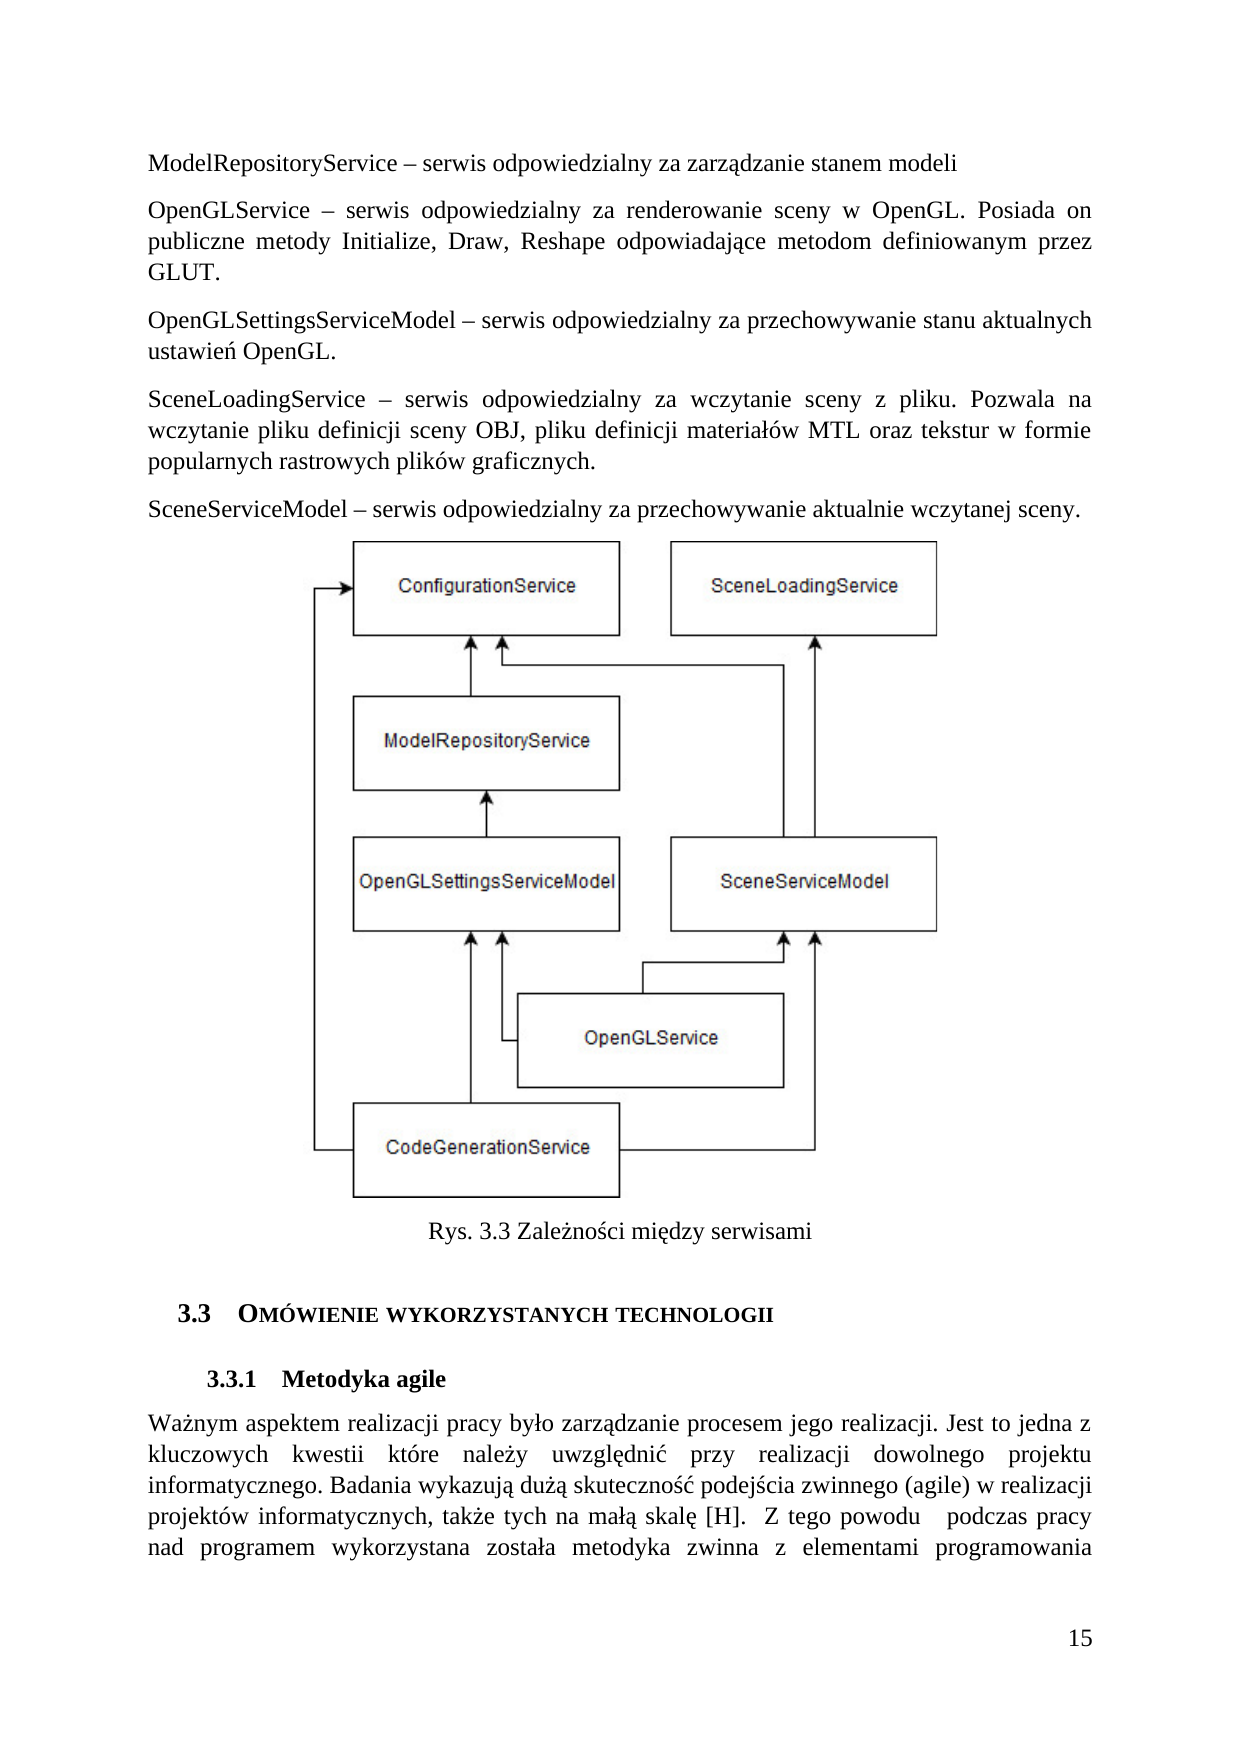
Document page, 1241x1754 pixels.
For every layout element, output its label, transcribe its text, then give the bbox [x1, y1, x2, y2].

text Rys. 3.3 Zależności między serwisami [148, 1216, 1093, 1245]
subtitle Omówienie wykorzystanych technologii [177, 1297, 1093, 1328]
text SceneLoadingService – serwis odpowiedzialny za wczytanie sceny z pliku. Pozwala na wczytanie pliku definicji sceny OBJ, pliku definicji materiałów MTL oraz tekstur w formie popularnych rastrowych plików graficznych. [148, 384, 1093, 475]
text SceneServiceModel – serwis odpowiedzialny za przechowywanie aktualnie wczytanej sceny. [148, 494, 1093, 522]
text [148, 1408, 1093, 1561]
picture [303, 541, 938, 1198]
text OpenGLSettingsServiceModel – serwis odpowiedzialny za przechowywanie stanu aktualnych ustawień OpenGL. [148, 305, 1093, 365]
subtitle Metodyka agile [207, 1364, 1093, 1393]
text ModelRepositoryService – serwis odpowiedzialny za zarządzanie stanem modeli [148, 148, 1093, 176]
text OpenGLService – serwis odpowiedzialny za renderowanie sceny w OpenGL. Posiada on publiczne metody Initialize, Draw, Reshape odpowiadające metodom definiowanym przez GLUT. [148, 195, 1093, 286]
